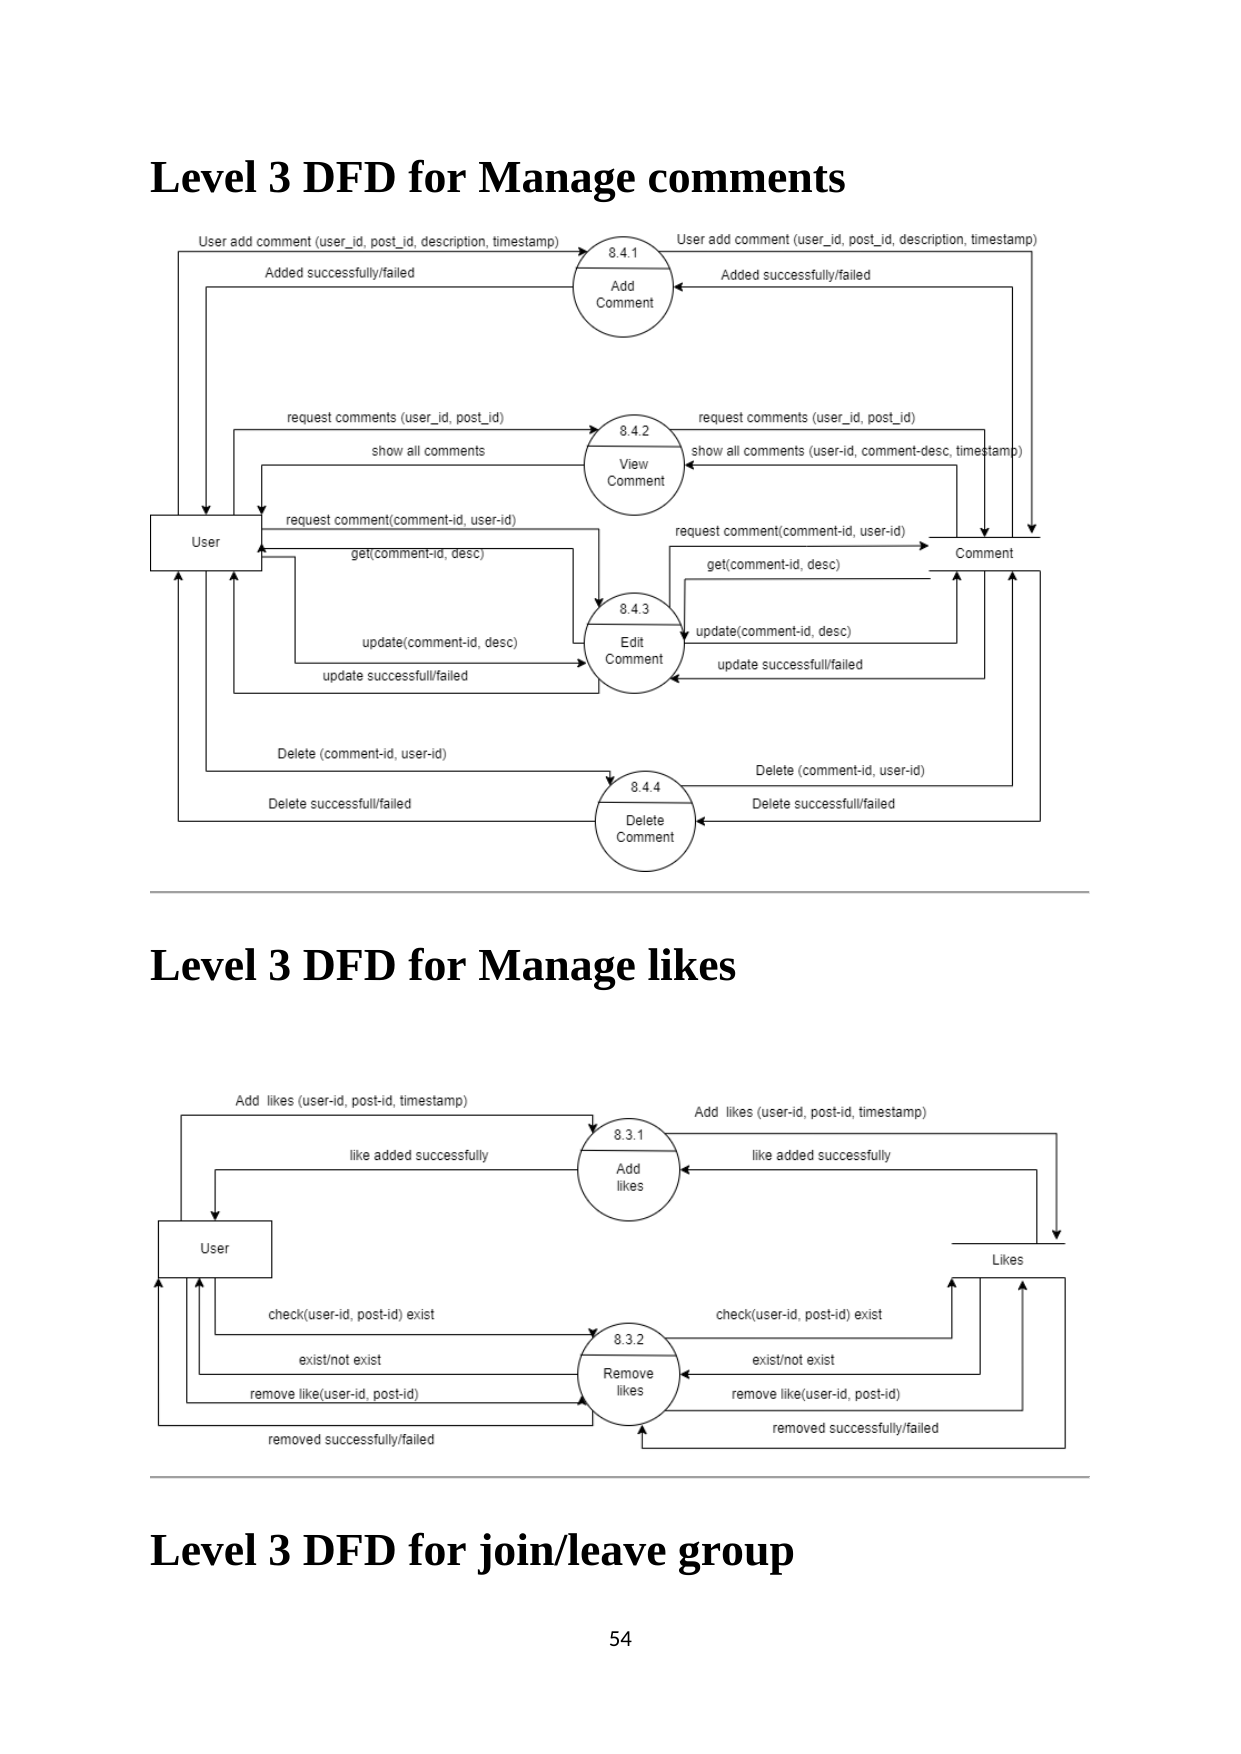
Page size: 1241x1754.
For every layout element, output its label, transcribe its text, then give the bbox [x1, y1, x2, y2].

text Level 3 DFD for Manage likes [150, 938, 1090, 990]
picture [150, 223, 1052, 872]
text Level 3 DFD for Manage comments [150, 150, 1090, 203]
picture [150, 1084, 1076, 1458]
text Level 3 DFD for join/leave group [150, 1523, 1090, 1576]
